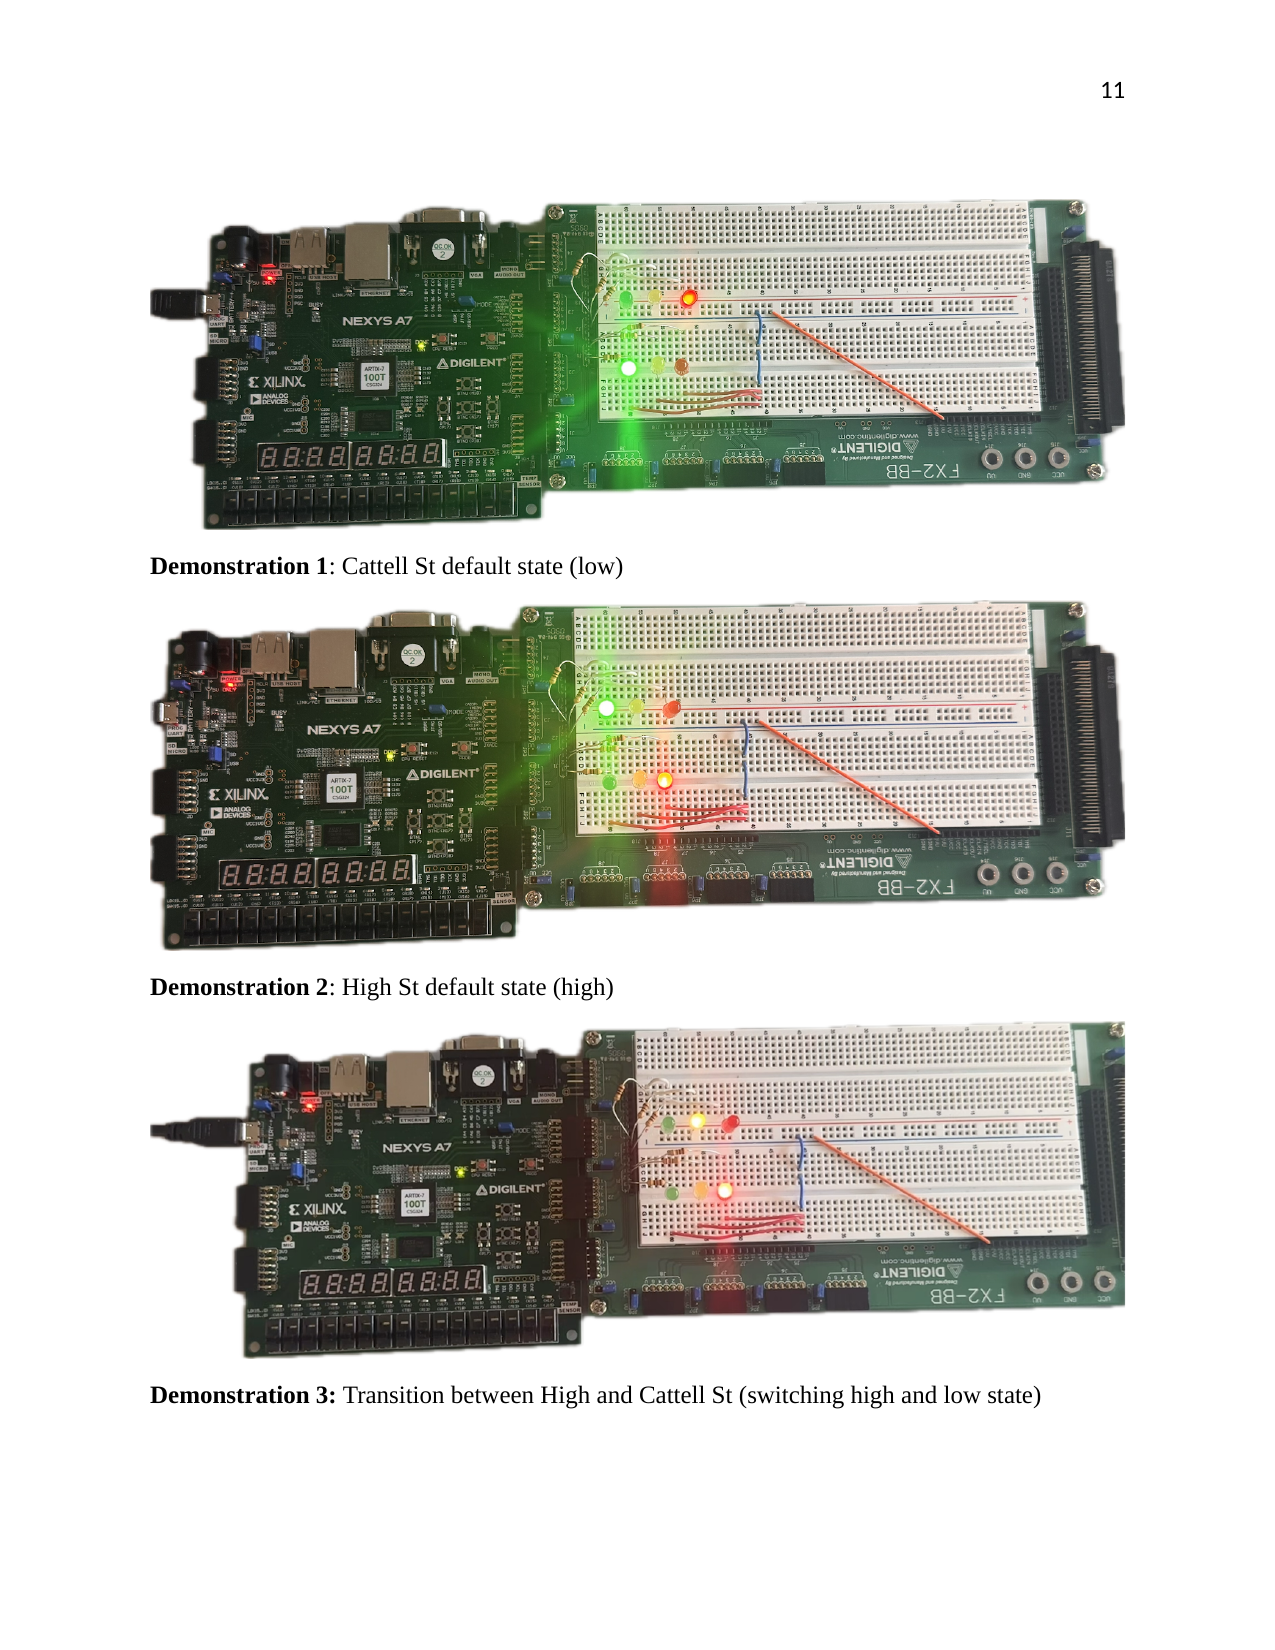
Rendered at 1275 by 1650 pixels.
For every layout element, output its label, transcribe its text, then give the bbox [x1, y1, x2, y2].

text Demonstration 2: High St default state (high) [150, 972, 1125, 1000]
picture [150, 199, 1125, 530]
picture [150, 600, 1125, 951]
picture [150, 1021, 1125, 1359]
text Demonstration 1: Cattell St default state (low) [150, 551, 1125, 579]
text Demonstration 3: Transition between High and Cattell St (switching high and low state) [150, 1380, 1125, 1409]
